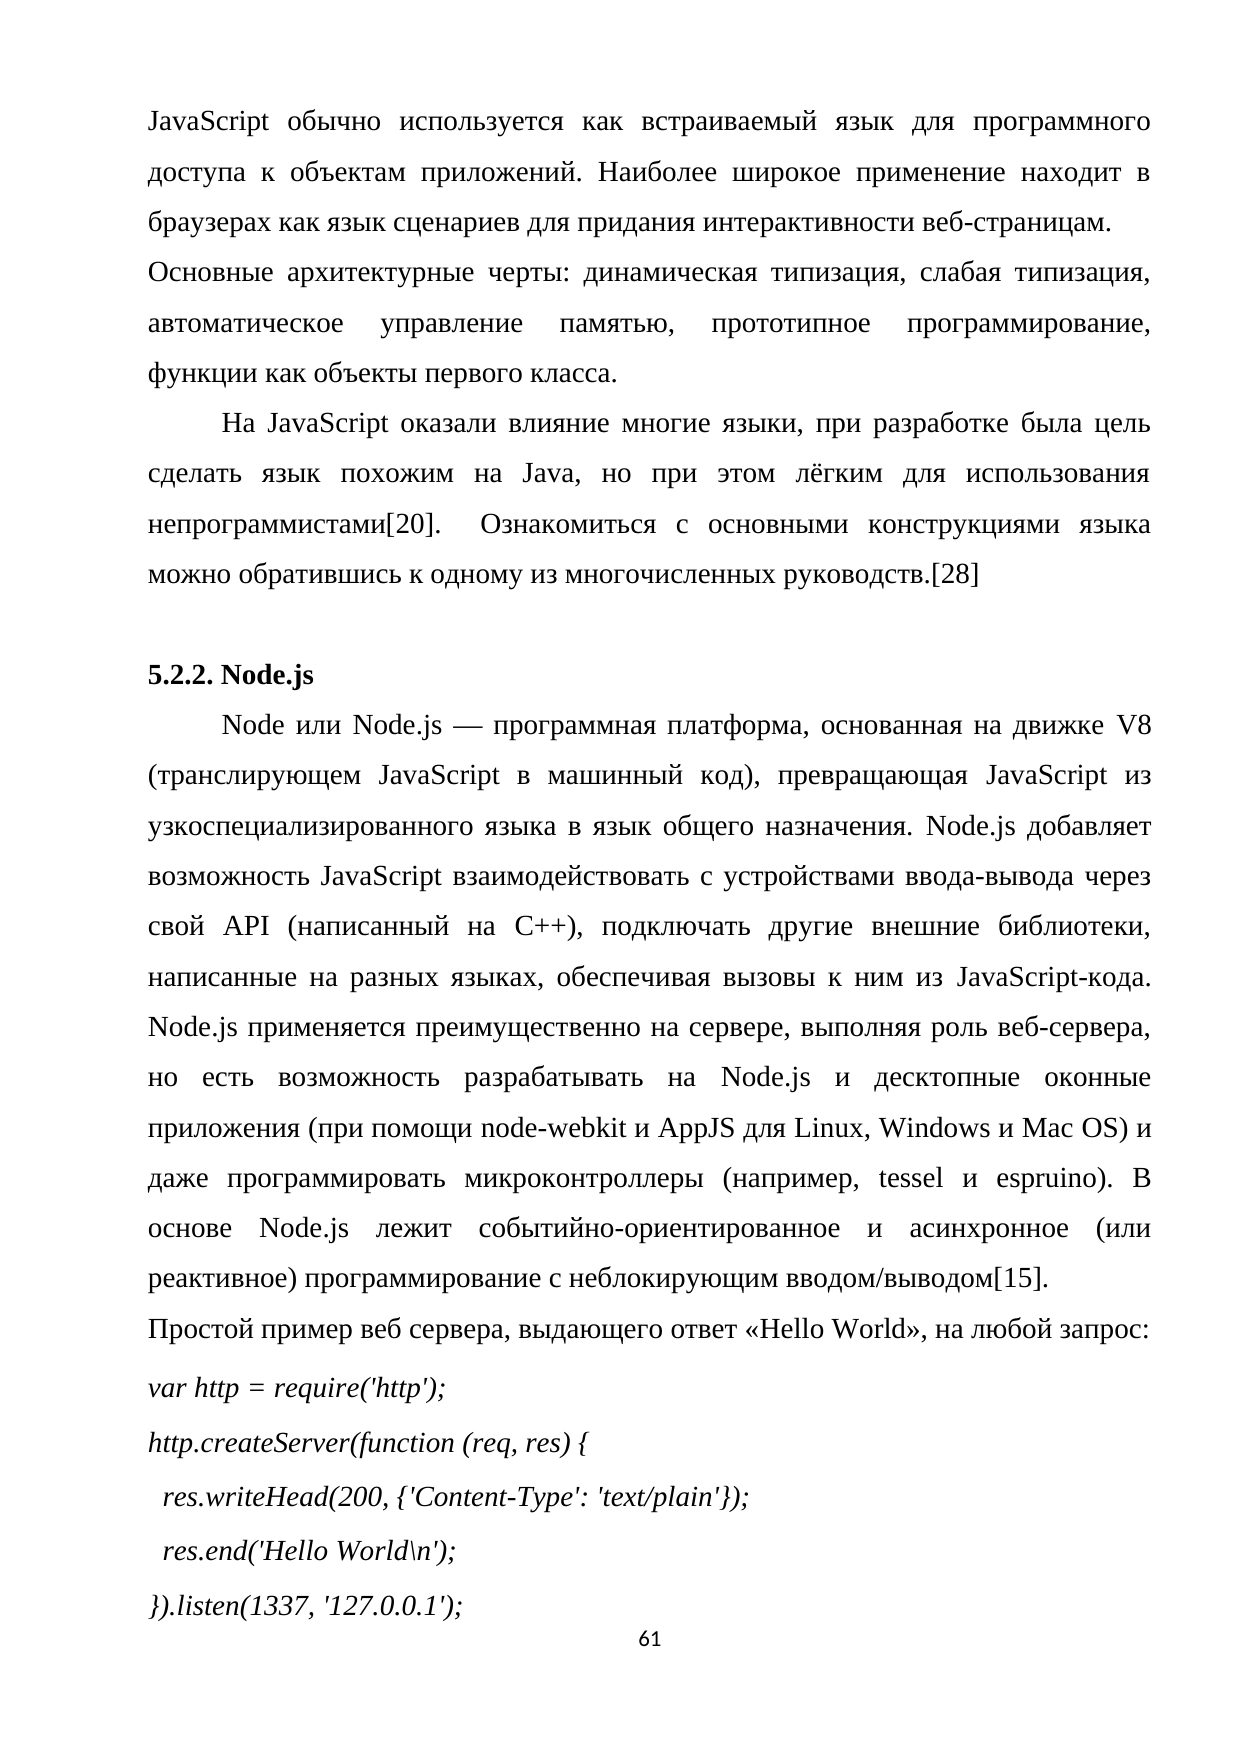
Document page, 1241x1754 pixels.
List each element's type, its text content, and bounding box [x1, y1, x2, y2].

text http.createServer(function (req, res) { [148, 1425, 1152, 1458]
text res.end('Hello World\n'); [148, 1533, 1152, 1567]
text }).listen(1337, '127.0.0.1'); [148, 1588, 1152, 1621]
text JavaScript обычно используется как встраиваемый язык для программного доступа к объектам приложений. Наиболее широкое применение находит в браузерах как язык сценариев для придания интерактивности веб-страницам. [148, 103, 1152, 238]
text res.writeHead(200, {'Content-Type': 'text/plain'}); [148, 1479, 1152, 1513]
text На JavaScript оказали влияние многие языки, при разработке была цель сделать язык похожим на Java, но при этом лёгким для использования непрограммистами[20]. Ознакомиться с основными конструкциями языка можно обратившись к одному из многочисленных руководств.[28] [148, 405, 1152, 590]
text Простой пример веб сервера, выдающего ответ «Hello World», на любой запрос: [148, 1311, 1152, 1344]
text 5.2.2. Node.js [148, 657, 1152, 690]
text Основные архитектурные черты: динамическая типизация, слабая типизация, автоматическое управление памятью, прототипное программирование, функции как объекты первого класса. [148, 254, 1152, 388]
text var http = require('http'); [148, 1370, 1152, 1404]
text Node или Node.js — программная платформа, основанная на движке V8 (транслирующем JavaScript в машинный код), превращающая JavaScript из узкоспециализированного языка в язык общего назначения. Node.js добавляет возможность JavaScript взаимодействовать с устройствами ввода-вывода через свой API (написанный на C++), подключать другие внешние библиотеки, написанные на разных языках, обеспечивая вызовы к ним из JavaScript-кода. Node.js применяется преимущественно на сервере, выполняя роль веб-сервера, но есть возможность разрабатывать на Node.js и десктопные оконные приложения (при помощи node-webkit и AppJS для Linux, Windows и Mac OS) и даже программировать микроконтроллеры (например, tessel и espruino). В основе Node.js лежит событийно-ориентированное и асинхронное (или реактивное) программирование с неблокирующим вводом/выводом[15]. [148, 707, 1152, 1294]
